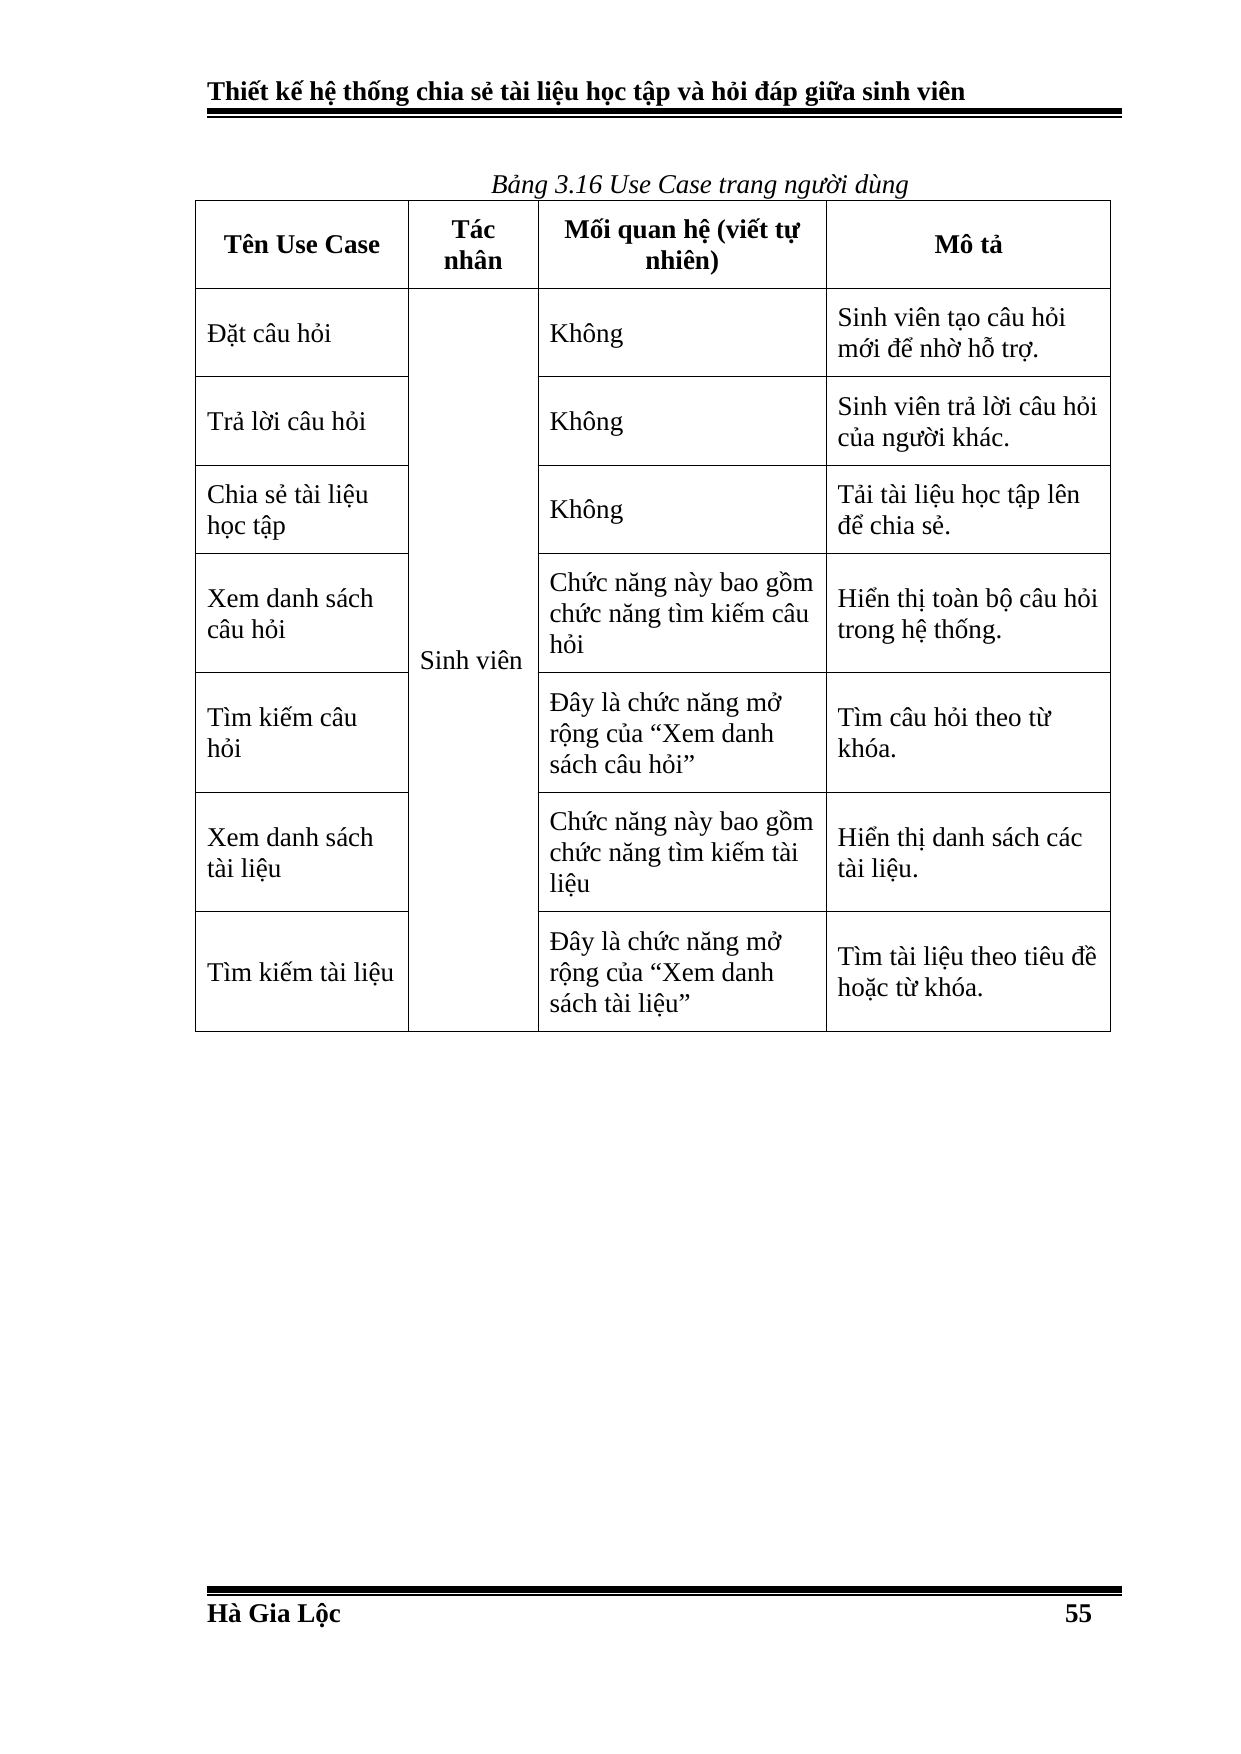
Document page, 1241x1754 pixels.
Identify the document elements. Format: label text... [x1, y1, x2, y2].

table_cell Không [539, 466, 826, 553]
table_header Mối quan hệ (viết tự nhiên) [539, 201, 826, 288]
table_header Tên Use Case [196, 201, 408, 288]
table_cell Đây là chức năng mở rộng của “Xem danh sách câu hỏi” [539, 673, 826, 792]
table_cell Đây là chức năng mở rộng của “Xem danh sách tài liệu” [539, 912, 826, 1031]
table_cell Sinh viên trả lời câu hỏi của người khác. [827, 377, 1110, 464]
table_cell Tìm tài liệu theo tiêu đề hoặc từ khóa. [827, 912, 1110, 1031]
table_cell Sinh viên [409, 289, 538, 1031]
text Bảng 3.16 Use Case trang người dùng [207, 168, 1122, 199]
table_cell Không [539, 377, 826, 464]
table_cell Tìm kiếm tài liệu [196, 912, 408, 1031]
table_cell Không [539, 289, 826, 376]
table_cell Chức năng này bao gồm chức năng tìm kiếm tài liệu [539, 793, 826, 911]
table_cell Trả lời câu hỏi [196, 377, 408, 464]
table_header Tác nhân [409, 201, 538, 288]
table_cell Hiển thị toàn bộ câu hỏi trong hệ thống. [827, 554, 1110, 672]
table_cell Chức năng này bao gồm chức năng tìm kiếm câu hỏi [539, 554, 826, 672]
table_cell Xem danh sách tài liệu [196, 793, 408, 911]
table_cell Tìm kiếm câu hỏi [196, 673, 408, 792]
table_header Mô tả [827, 201, 1110, 288]
table_cell Xem danh sách câu hỏi [196, 554, 408, 672]
table_cell Tải tài liệu học tập lên để chia sẻ. [827, 466, 1110, 553]
table_cell Đặt câu hỏi [196, 289, 408, 376]
table_cell Sinh viên tạo câu hỏi mới để nhờ hỗ trợ. [827, 289, 1110, 376]
table_cell Tìm câu hỏi theo từ khóa. [827, 673, 1110, 792]
table_cell Chia sẻ tài liệu học tập [196, 466, 408, 553]
table_cell Hiển thị danh sách các tài liệu. [827, 793, 1110, 911]
